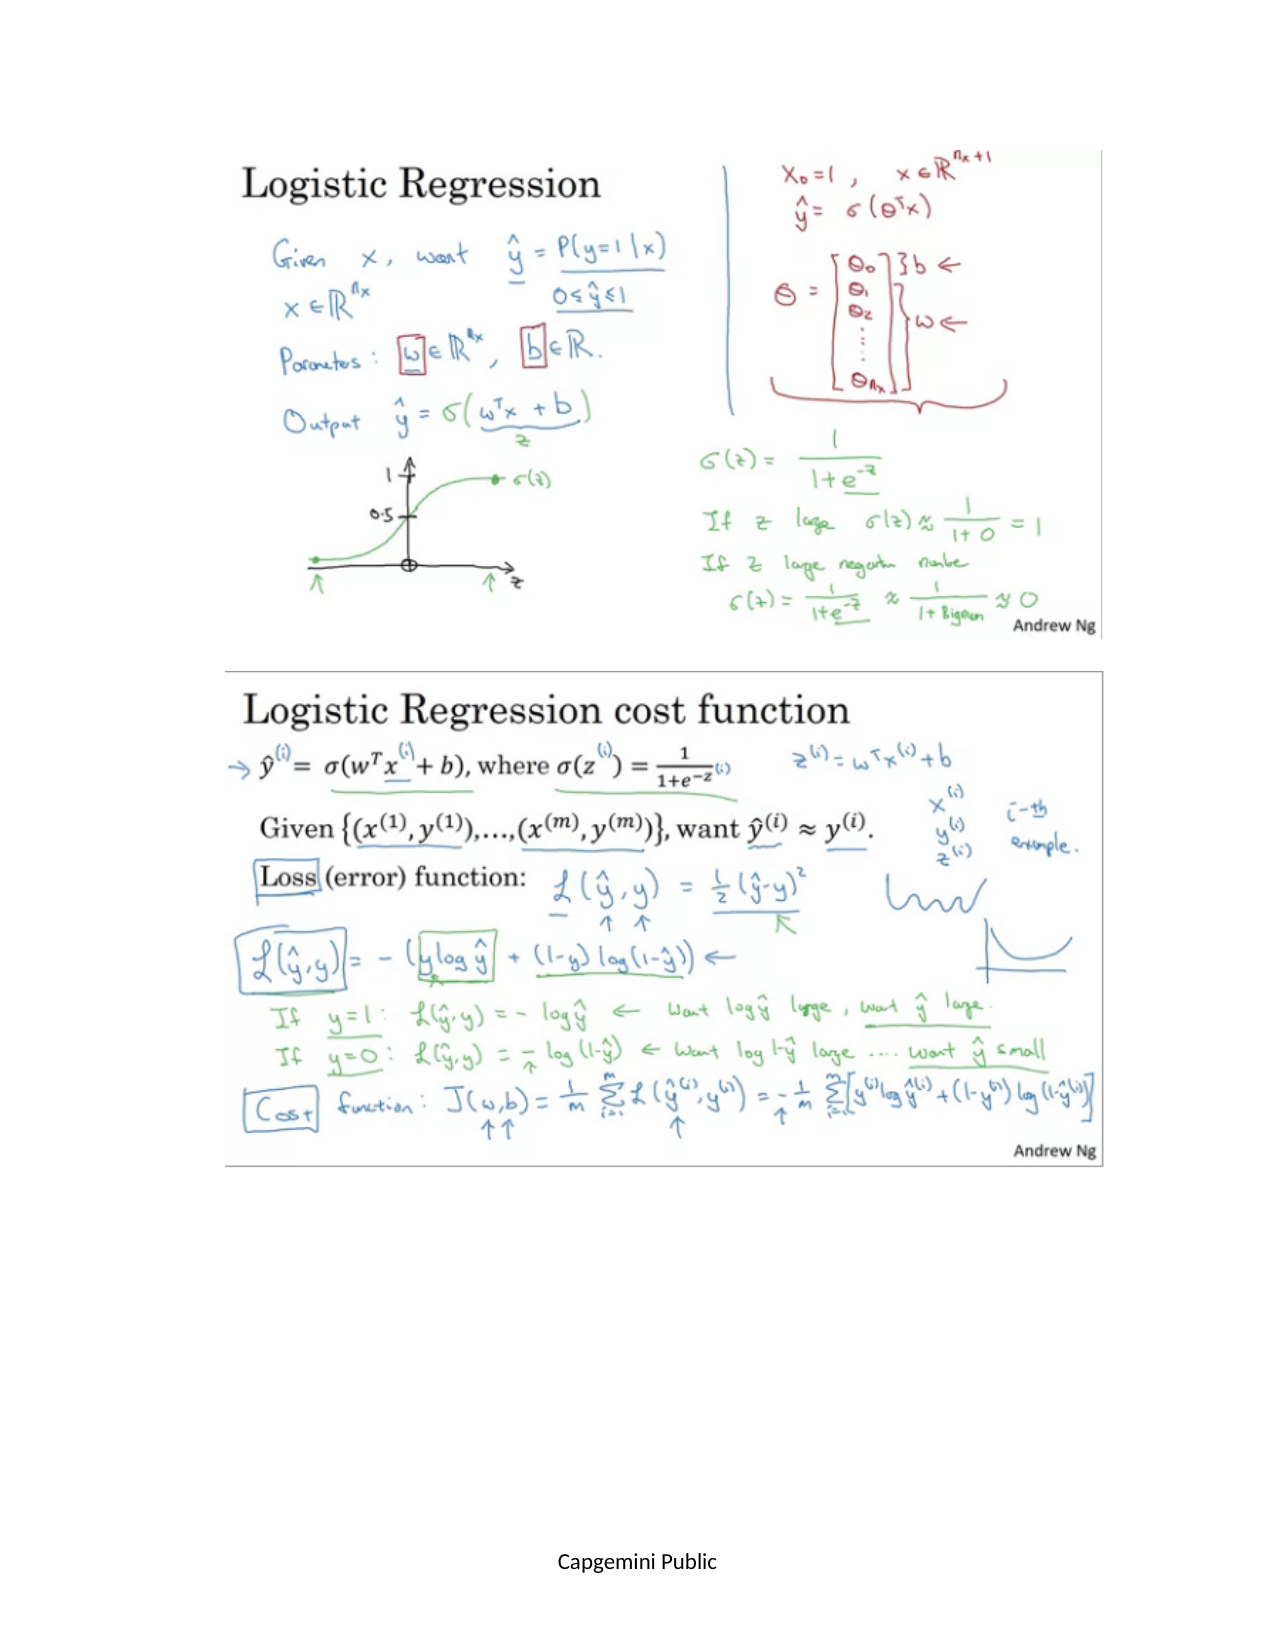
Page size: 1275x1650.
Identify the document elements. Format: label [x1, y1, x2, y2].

picture [225, 671, 1104, 1170]
picture [225, 150, 1103, 639]
